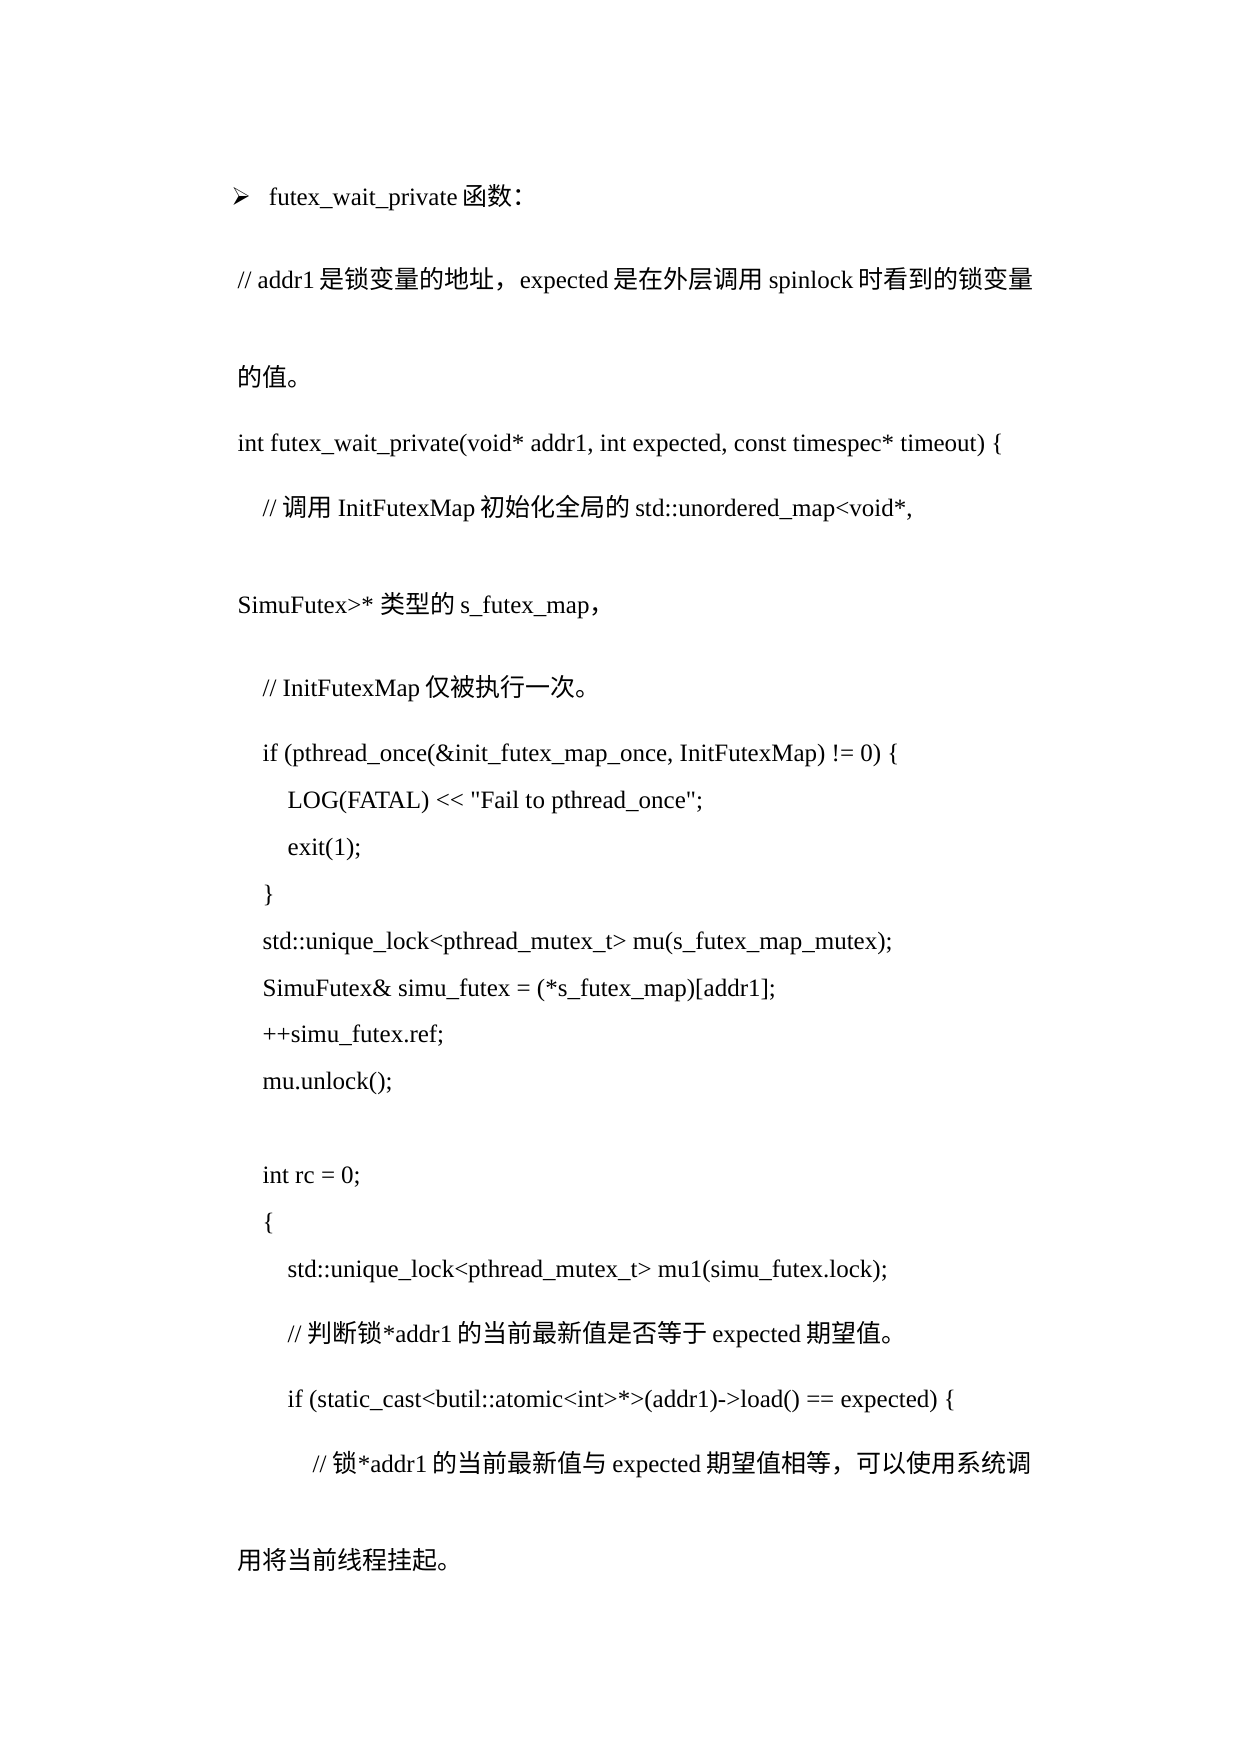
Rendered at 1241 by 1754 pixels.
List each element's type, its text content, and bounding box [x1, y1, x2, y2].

text // InitFutexMap仅被执行一次。 [237, 653, 1053, 718]
text { [237, 1205, 1053, 1238]
text SimuFutex& simu_futex = (*s_futex_map)[addr1]; [237, 971, 1053, 1003]
text int rc = 0; [237, 1158, 1053, 1191]
text ++simu_futex.ref; [237, 1018, 1053, 1050]
text // 判断锁*addr1的当前最新值是否等于expected期望值。 [237, 1299, 1053, 1364]
text exit(1); [237, 830, 1053, 863]
text mu.unlock(); [237, 1064, 1053, 1097]
text } [237, 877, 1053, 909]
text // 调用InitFutexMap初始化全局的std::unordered_map<void*, SimuFutex>* 类型的s_futex_map， [237, 473, 1053, 635]
text std::unique_lock<pthread_mutex_t> mu(s_futex_map_mutex); [237, 924, 1053, 956]
text int futex_wait_private(void* addr1, int expected, const timespec* timeout) { [237, 426, 1053, 458]
text if (pthread_once(&init_futex_map_once, InitFutexMap) != 0) { [237, 736, 1053, 769]
text std::unique_lock<pthread_mutex_t> mu1(simu_futex.lock); [237, 1252, 1053, 1284]
list futex_wait_private函数： [231, 162, 1053, 227]
text if (static_cast<butil::atomic<int>*>(addr1)->load() == expected) { [237, 1382, 1053, 1414]
text // addr1是锁变量的地址，expected是在外层调用spinlock时看到的锁变量的值。 [237, 245, 1053, 408]
text // 锁*addr1的当前最新值与expected期望值相等，可以使用系统调用将当前线程挂起。 [237, 1429, 1053, 1591]
text LOG(FATAL) << "Fail to pthread_once"; [237, 783, 1053, 816]
